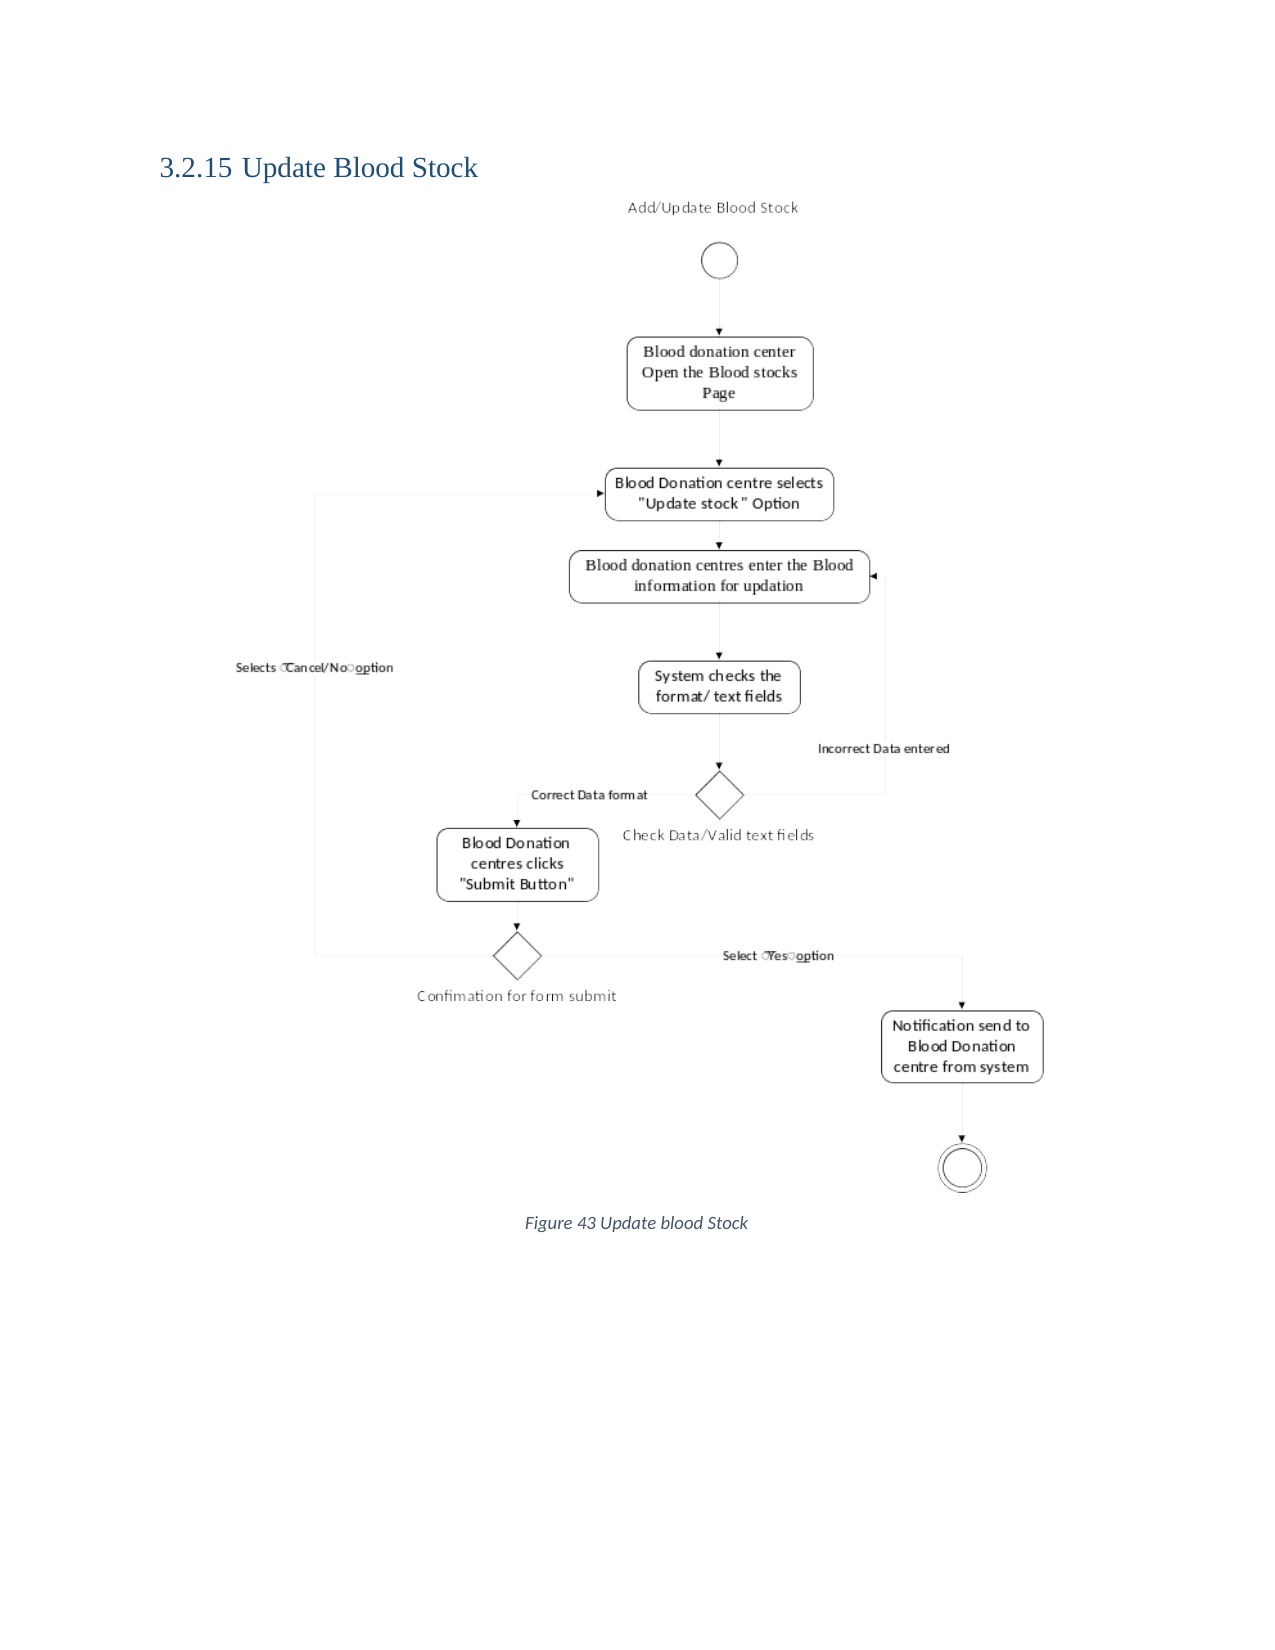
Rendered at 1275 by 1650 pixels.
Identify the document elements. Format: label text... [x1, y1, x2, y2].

subtitle Update Blood Stock [159, 150, 1125, 183]
